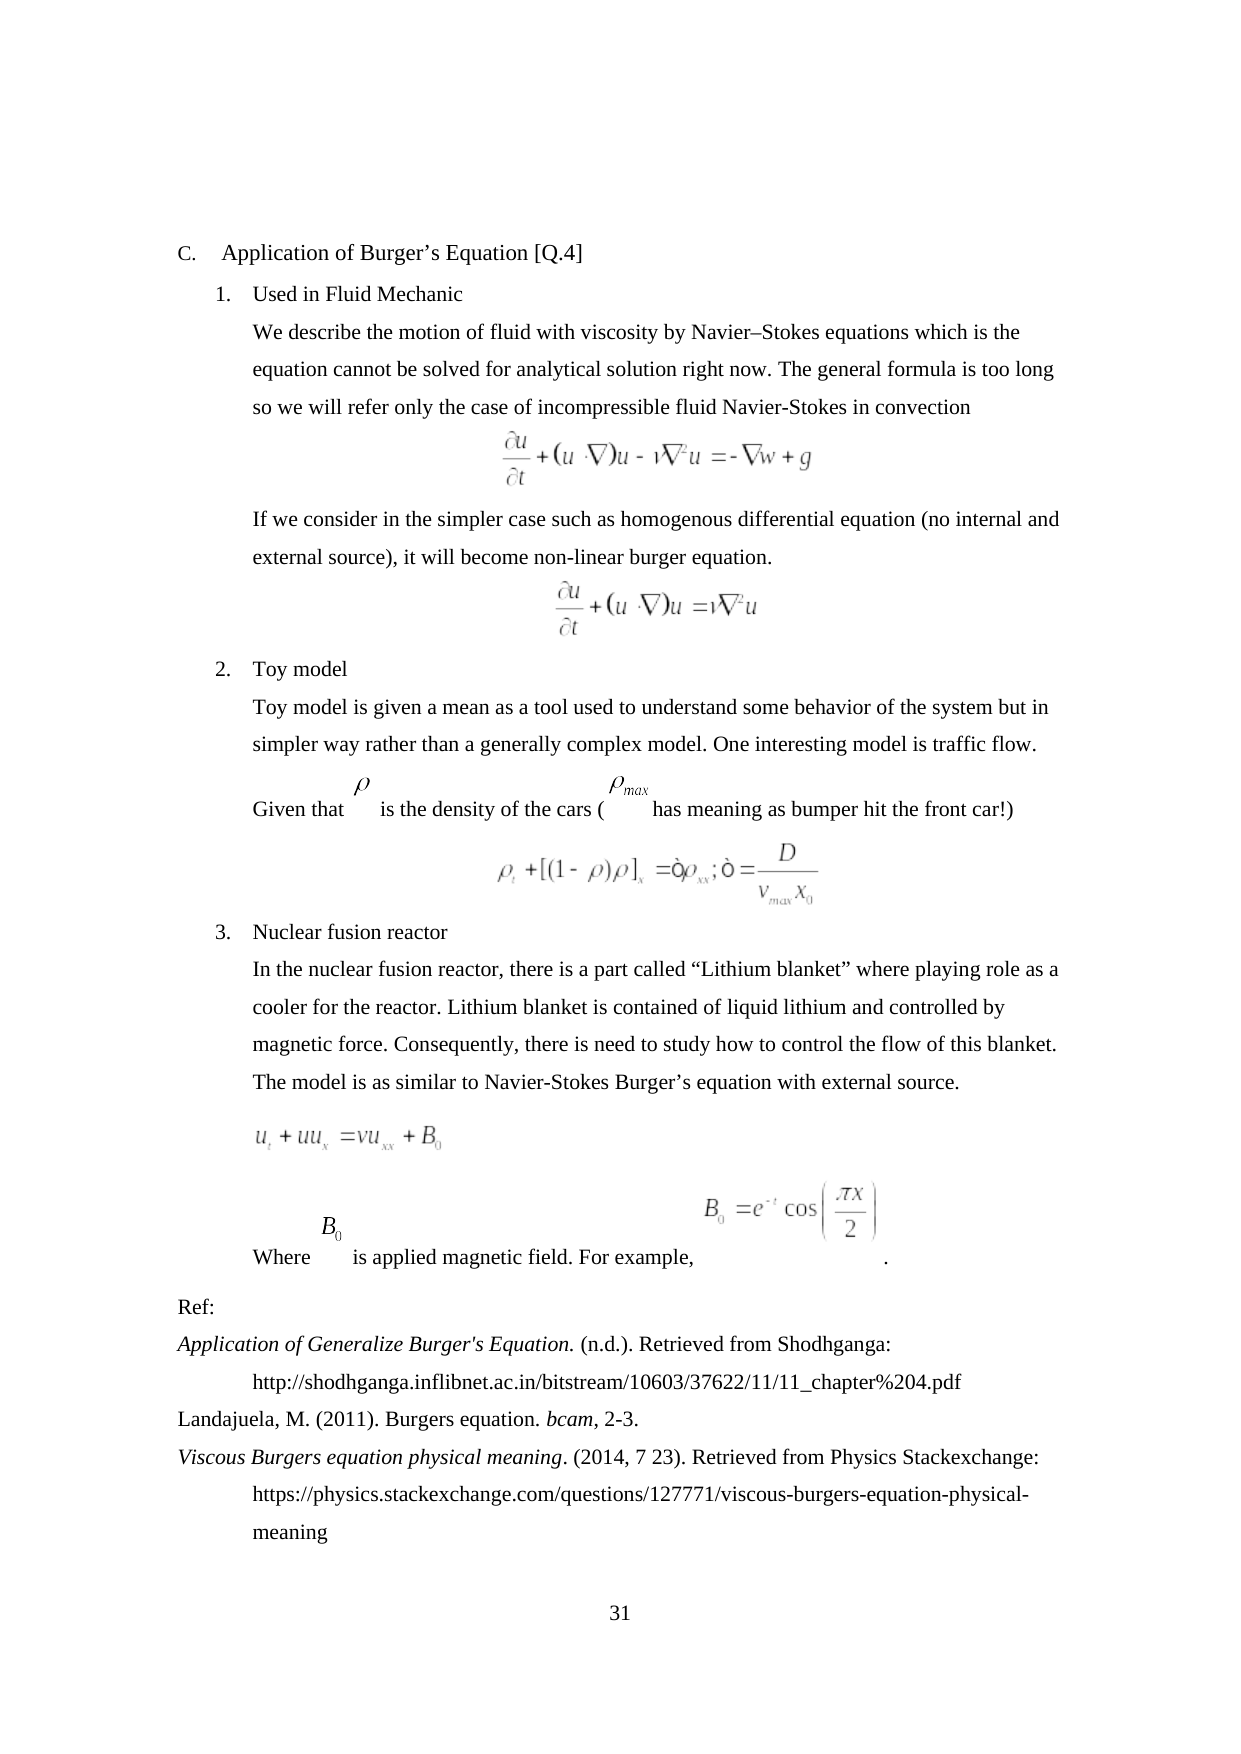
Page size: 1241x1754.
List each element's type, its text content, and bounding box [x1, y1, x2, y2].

list Given that is the density of the cars (has meaning as bumper hit the front car!) [252, 763, 1063, 838]
list If we consider in the simpler case such as homogenous differential equation (no internal and external source), it will become non-linear burger equation. [252, 500, 1063, 575]
list In the nuclear fusion reactor, there is a part called “Lithium blanket” where playing role as a cooler for the reactor. Lithium blanket is contained of liquid lithium and controlled by magnetic force. Consequently, there is need to study how to control the flow of this blanket. [252, 950, 1063, 1063]
list Toy model [215, 650, 1063, 688]
text Ref: [177, 1288, 1063, 1325]
list Where is applied magnetic field. For example, . [252, 1175, 1063, 1288]
list We describe the motion of fluid with viscosity by Navier–Stokes equations which is the equation cannot be solved for analytical solution right now. The general formula is too long so we will refer only the case of incompressible fluid Navier-Stokes in convection [252, 313, 1063, 425]
text Application of Generalize Burger's Equation. (n.d.). Retrieved from Shodhganga: http://shodhganga.inflibnet.ac.in/bitstream/10603/37622/11/11_chapter%204.pdf [177, 1325, 1063, 1400]
text Viscous Burgers equation physical meaning. (2014, 7 23). Retrieved from Physics Stackexchange: https://physics.stackexchange.com/questions/127771/viscous-burgers-equation-physical-meaning [177, 1438, 1063, 1550]
list Toy model is given a mean as a tool used to understand some behavior of the system but in simpler way rather than a generally complex model. One interesting model is traffic flow. [252, 688, 1063, 763]
text Landajuela, M. (2011). Burgers equation. bcam, 2-3. [177, 1400, 1063, 1438]
list The model is as similar to Navier-Stokes Burger’s equation with external source. [252, 1063, 1063, 1100]
subtitle Application of Burger’s Equation [Q.4] [177, 233, 1063, 271]
list Nuclear fusion reactor [215, 913, 1063, 950]
list Used in Fluid Mechanic [215, 275, 1063, 313]
